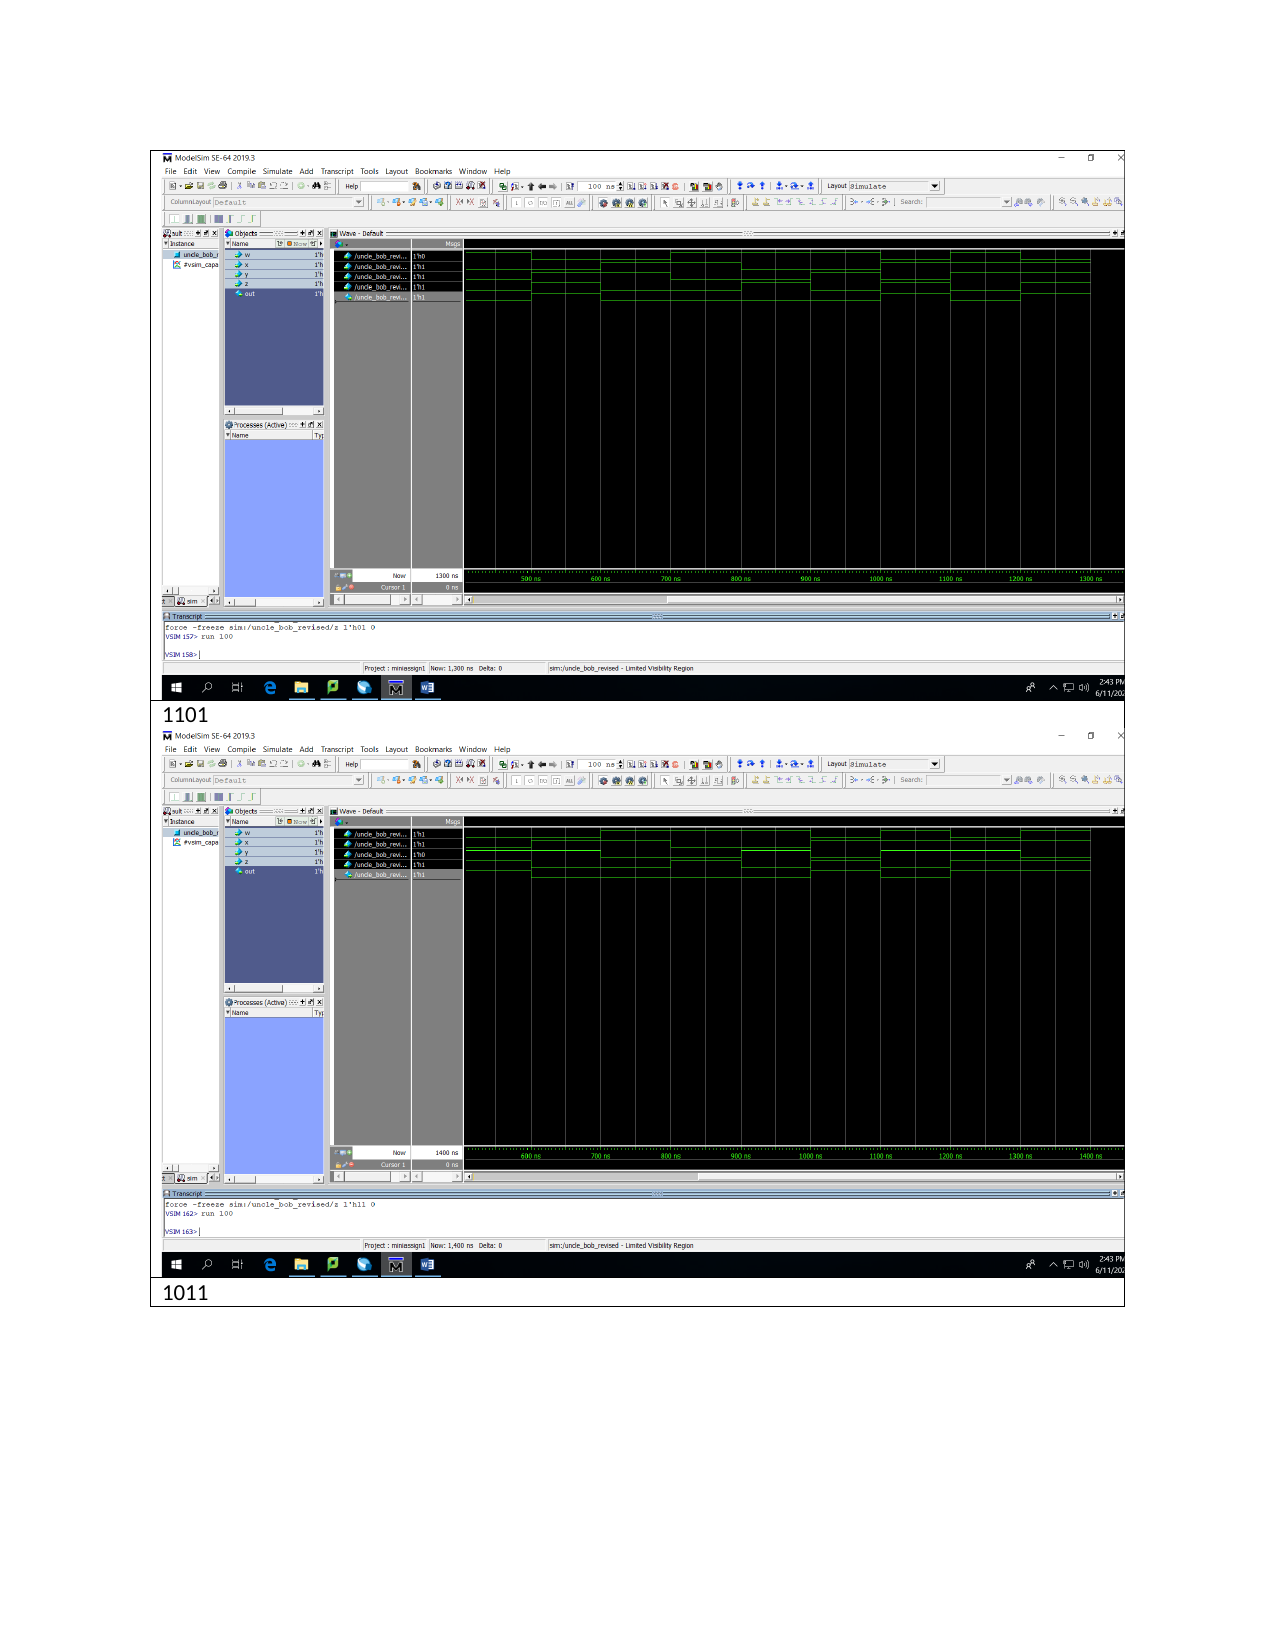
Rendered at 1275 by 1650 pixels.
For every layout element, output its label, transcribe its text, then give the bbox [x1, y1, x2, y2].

picture [161, 151, 1125, 700]
table_cell 1101 [151, 701, 1124, 1277]
table_cell 1011 [151, 1278, 1124, 1306]
picture [161, 728, 1125, 1277]
